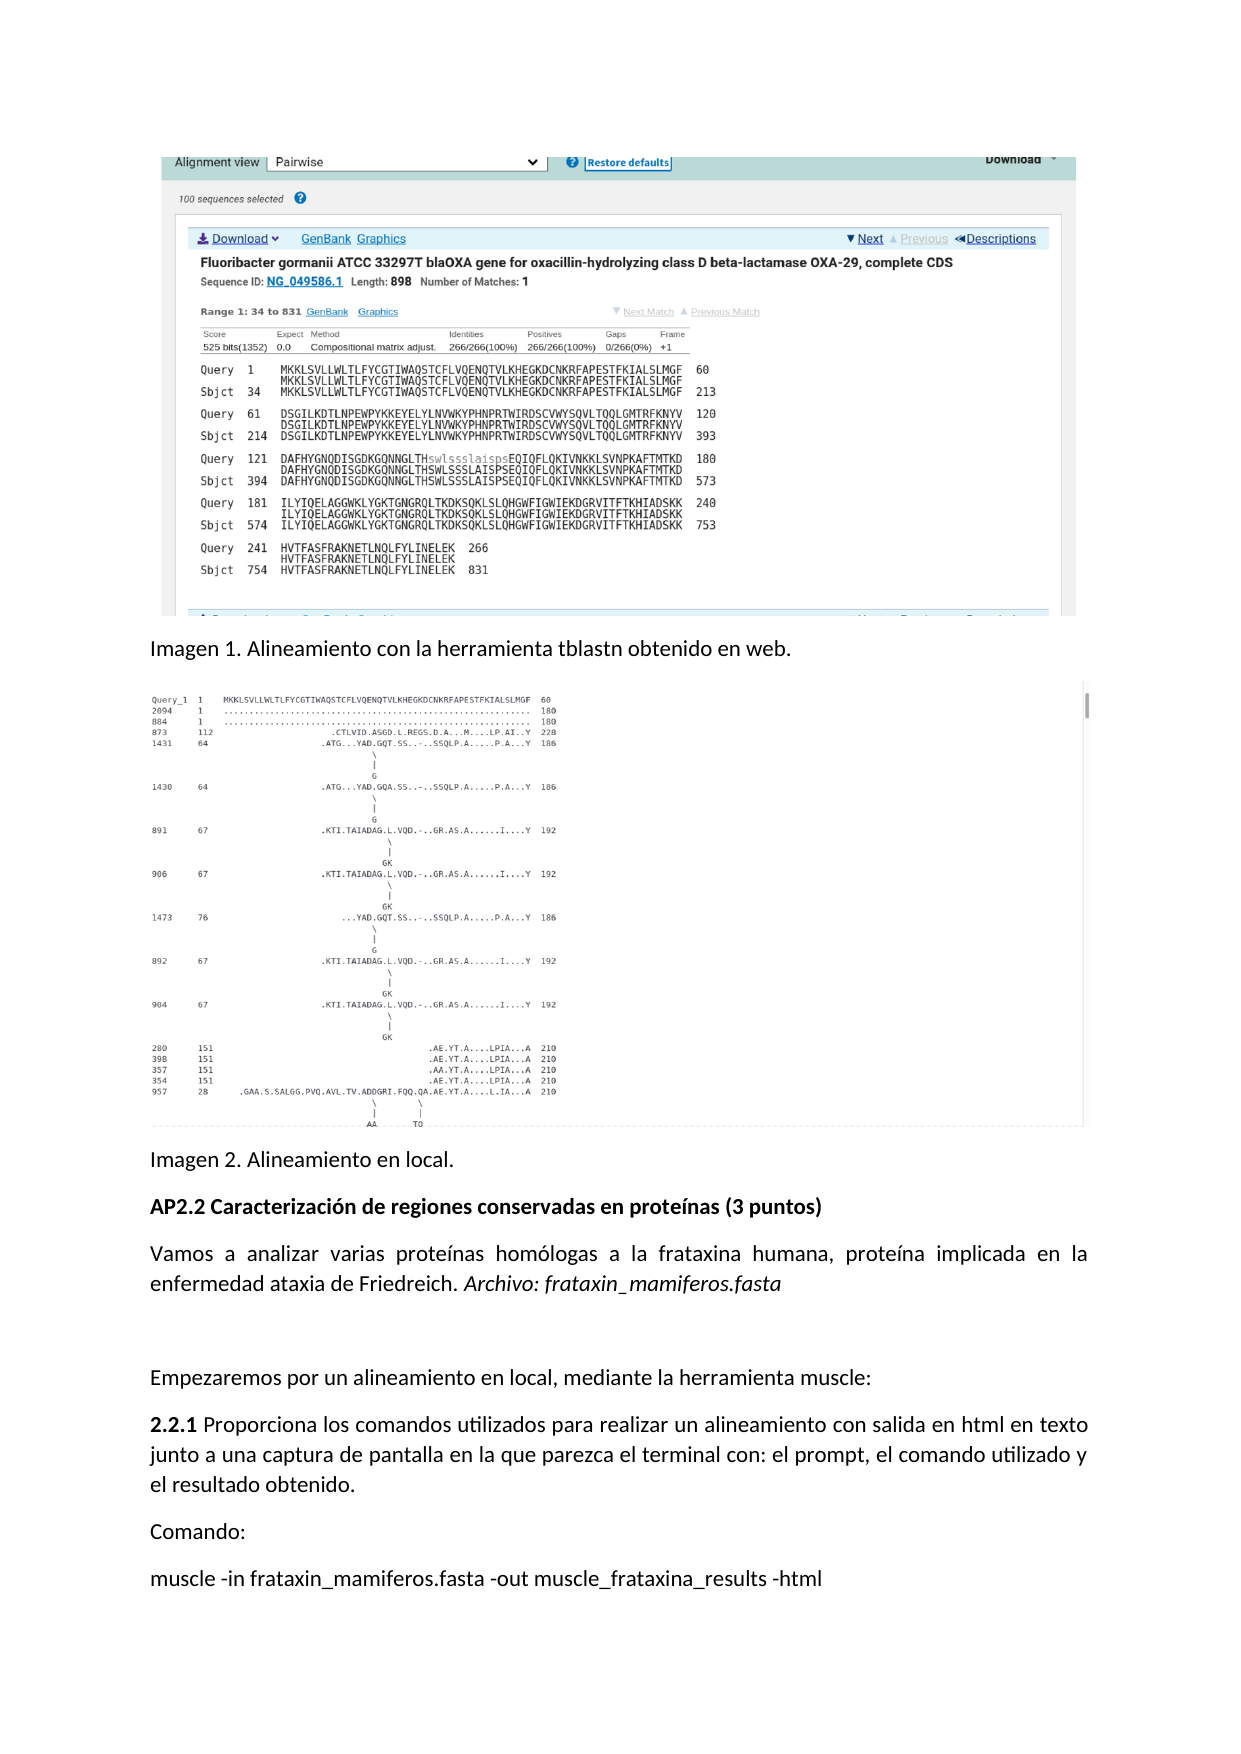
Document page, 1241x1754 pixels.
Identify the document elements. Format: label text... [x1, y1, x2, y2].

text Imagen 1. Alineamiento con la herramienta tblastn obtenido en web. [150, 634, 1090, 662]
text Comando: [150, 1517, 1090, 1545]
text AP2.2 Caracterización de regiones conservadas en proteínas (3 puntos) [150, 1192, 1090, 1220]
picture [150, 157, 1079, 616]
text 2.2.1 Proporciona los comandos utilizados para realizar un alineamiento con salida en html en texto junto a una captura de pantalla en la que parezca el terminal con: el prompt, el comando utilizado y el resultado obtenido. [150, 1410, 1090, 1498]
text muscle -in frataxin_mamiferos.fasta -out muscle_frataxina_results -html [150, 1564, 1090, 1592]
picture [150, 681, 1091, 1127]
text Vamos a analizar varias proteínas homólogas a la frataxina humana, proteína implicada en la enfermedad ataxia de Friedreich. Archivo: frataxin_mamiferos.fasta [150, 1239, 1090, 1297]
text Imagen 2. Alineamiento en local. [150, 1145, 1090, 1173]
text Empezaremos por un alineamiento en local, mediante la herramienta muscle: [150, 1363, 1090, 1391]
